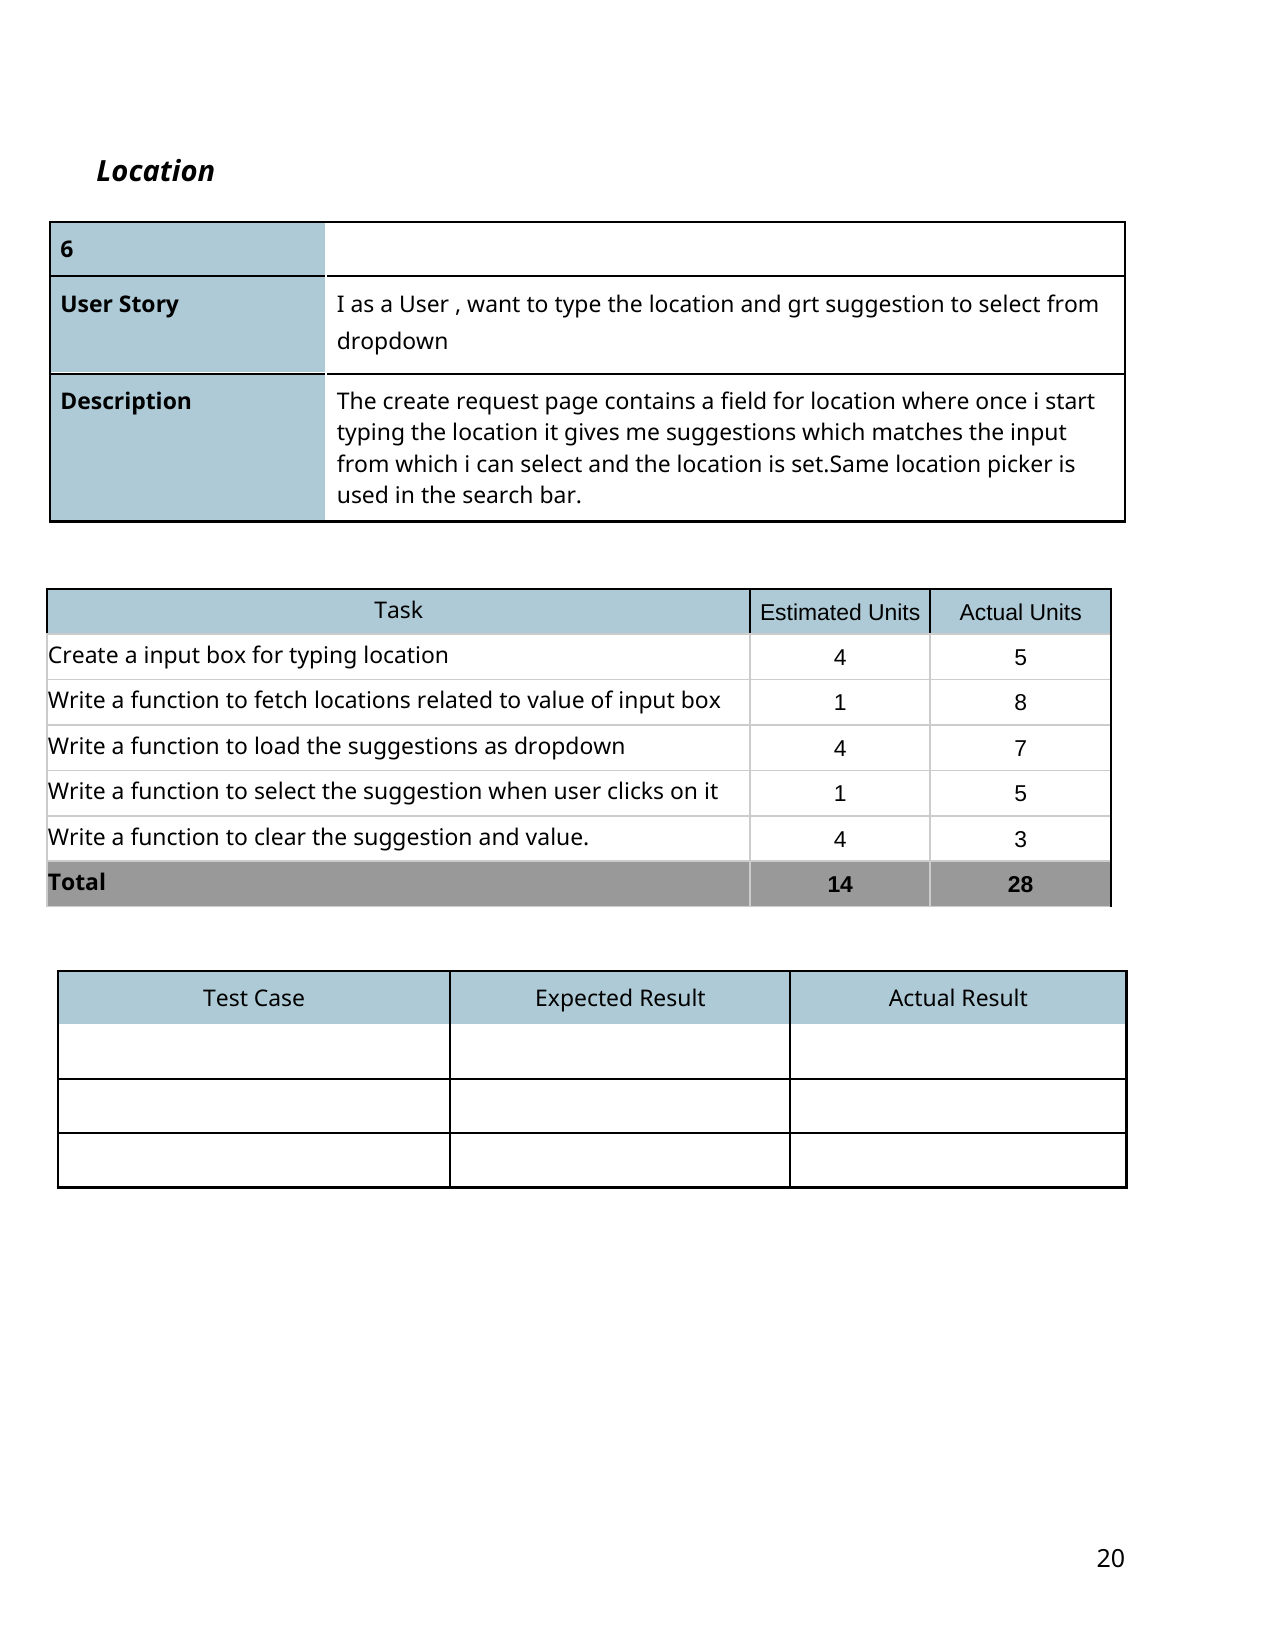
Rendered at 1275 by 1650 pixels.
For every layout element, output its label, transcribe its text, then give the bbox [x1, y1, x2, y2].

table_cell 1 [751, 680, 929, 724]
table_cell [451, 1026, 789, 1078]
table_cell 14 [751, 862, 929, 906]
table_cell Description [51, 375, 325, 520]
table_cell I as a User , want to type the location and grt suggestion to select from dropdown [327, 277, 1124, 372]
table_cell User Story [51, 277, 325, 372]
table_cell Write a function to fetch locations related to value of input box [48, 680, 749, 724]
table_cell [59, 1080, 449, 1132]
table_header [327, 223, 1124, 275]
table_cell The create request page contains a field for location where once i start typing the location it gives me suggestions which matches the input from which i can select and the location is set.Same location picker is used in the search bar. [327, 375, 1124, 520]
table_header Test Case [59, 972, 449, 1024]
table_cell 8 [931, 680, 1110, 724]
table_header Task [48, 590, 749, 633]
table_cell Write a function to load the suggestions as dropdown [48, 726, 749, 769]
table_cell [59, 1134, 449, 1186]
table_cell [59, 1026, 449, 1078]
subtitle Location [96, 150, 1125, 190]
table_cell Write a function to select the suggestion when user clicks on it [48, 771, 749, 815]
table_header Actual Units [931, 590, 1110, 633]
table_header 6 [51, 223, 325, 275]
table_cell Create a input box for typing location [48, 635, 749, 679]
table_cell 1 [751, 771, 929, 815]
table_cell 3 [931, 817, 1110, 860]
table_header Actual Result [791, 972, 1125, 1024]
table_cell 7 [931, 726, 1110, 769]
table_cell Write a function to clear the suggestion and value. [48, 817, 749, 860]
table_cell [791, 1026, 1125, 1078]
table_header Expected Result [451, 972, 789, 1024]
table_cell [451, 1080, 789, 1132]
table_cell 5 [931, 635, 1110, 679]
table_header Estimated Units [751, 590, 929, 633]
table_cell 5 [931, 771, 1110, 815]
table_cell [791, 1080, 1125, 1132]
table_cell 28 [931, 862, 1110, 906]
table_cell 4 [751, 726, 929, 769]
table_cell [451, 1134, 789, 1186]
table_cell 4 [751, 817, 929, 860]
table_cell Total [48, 862, 749, 906]
table_cell [791, 1134, 1125, 1186]
table_cell 4 [751, 635, 929, 679]
